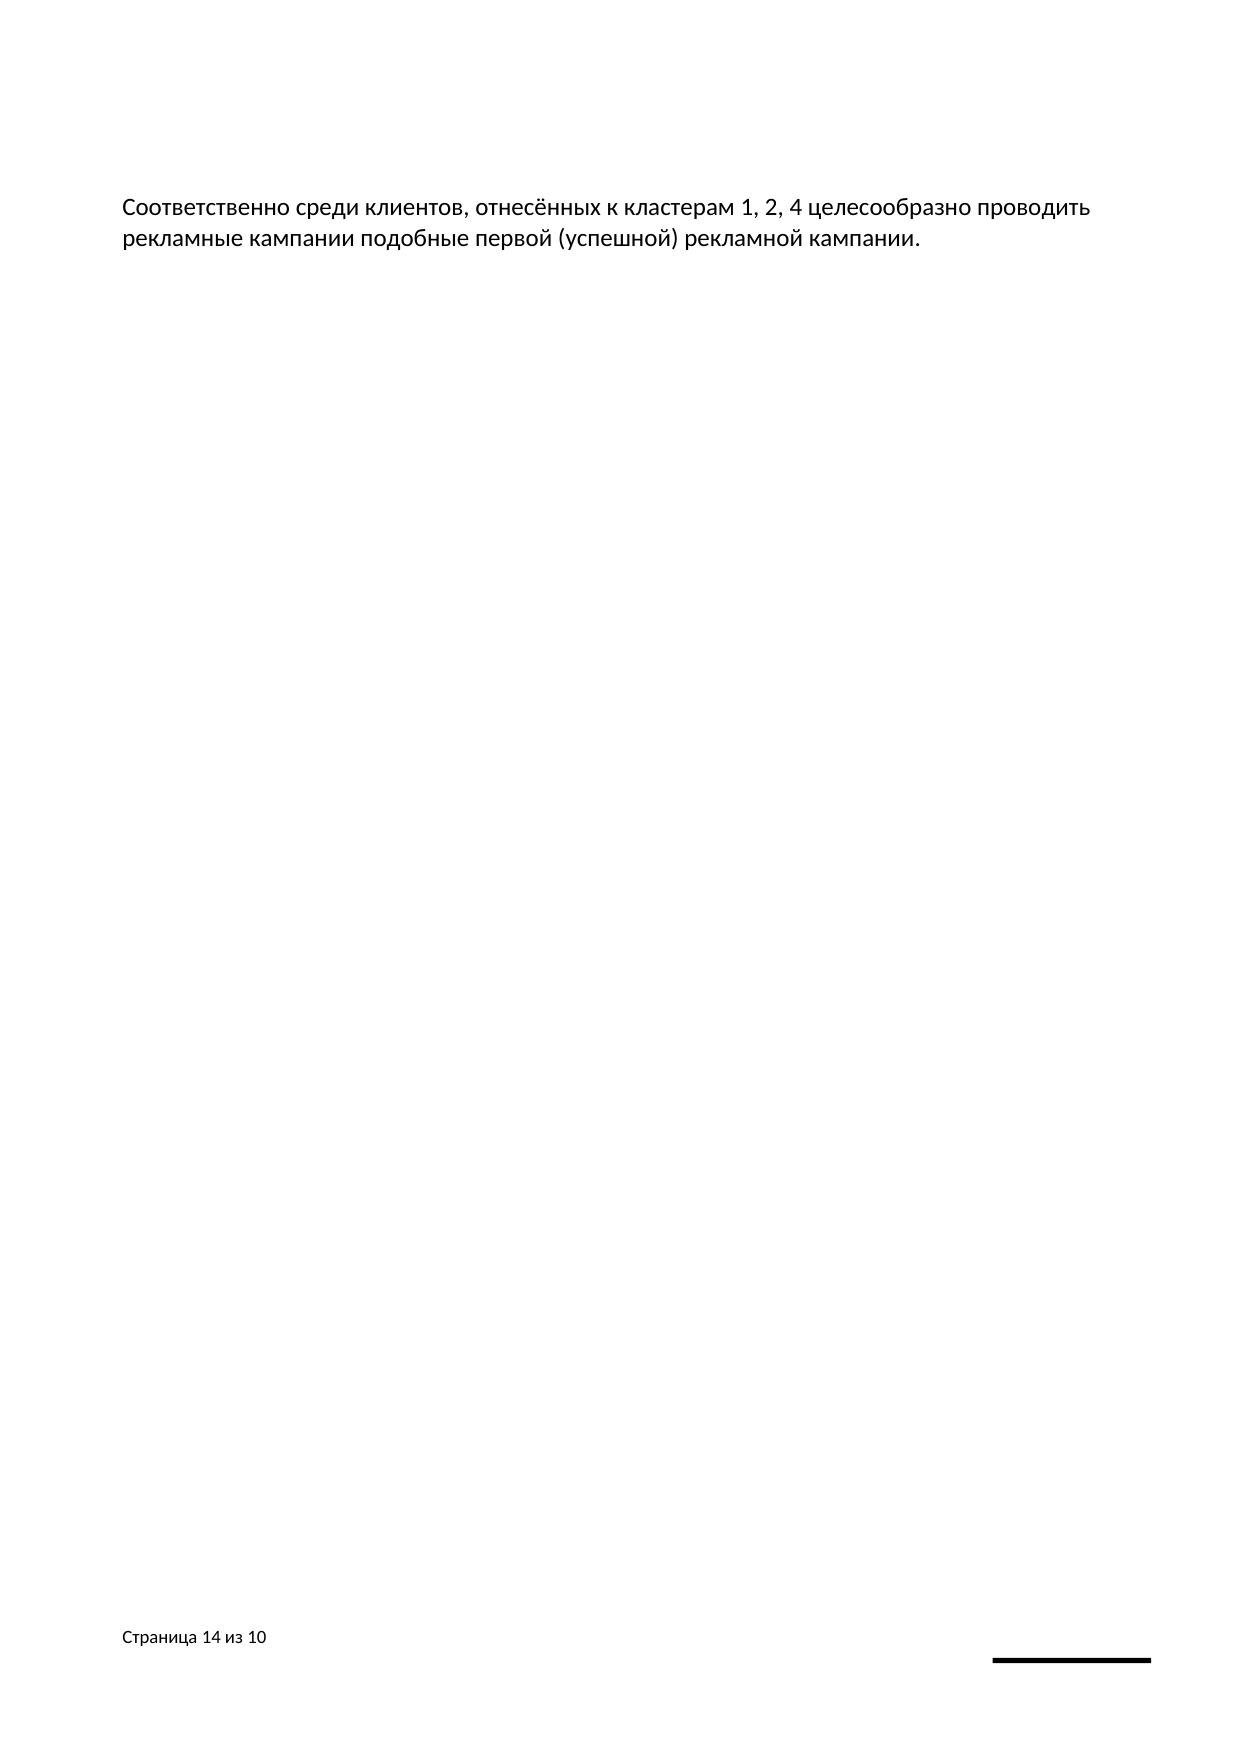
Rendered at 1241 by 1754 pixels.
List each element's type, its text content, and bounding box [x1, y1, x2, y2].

text Соответственно среди клиентов, отнесённых к кластерам 1, 2, 4 целесообразно проводить рекламные кампании подобные первой (успешной) рекламной кампании. [122, 192, 1152, 253]
